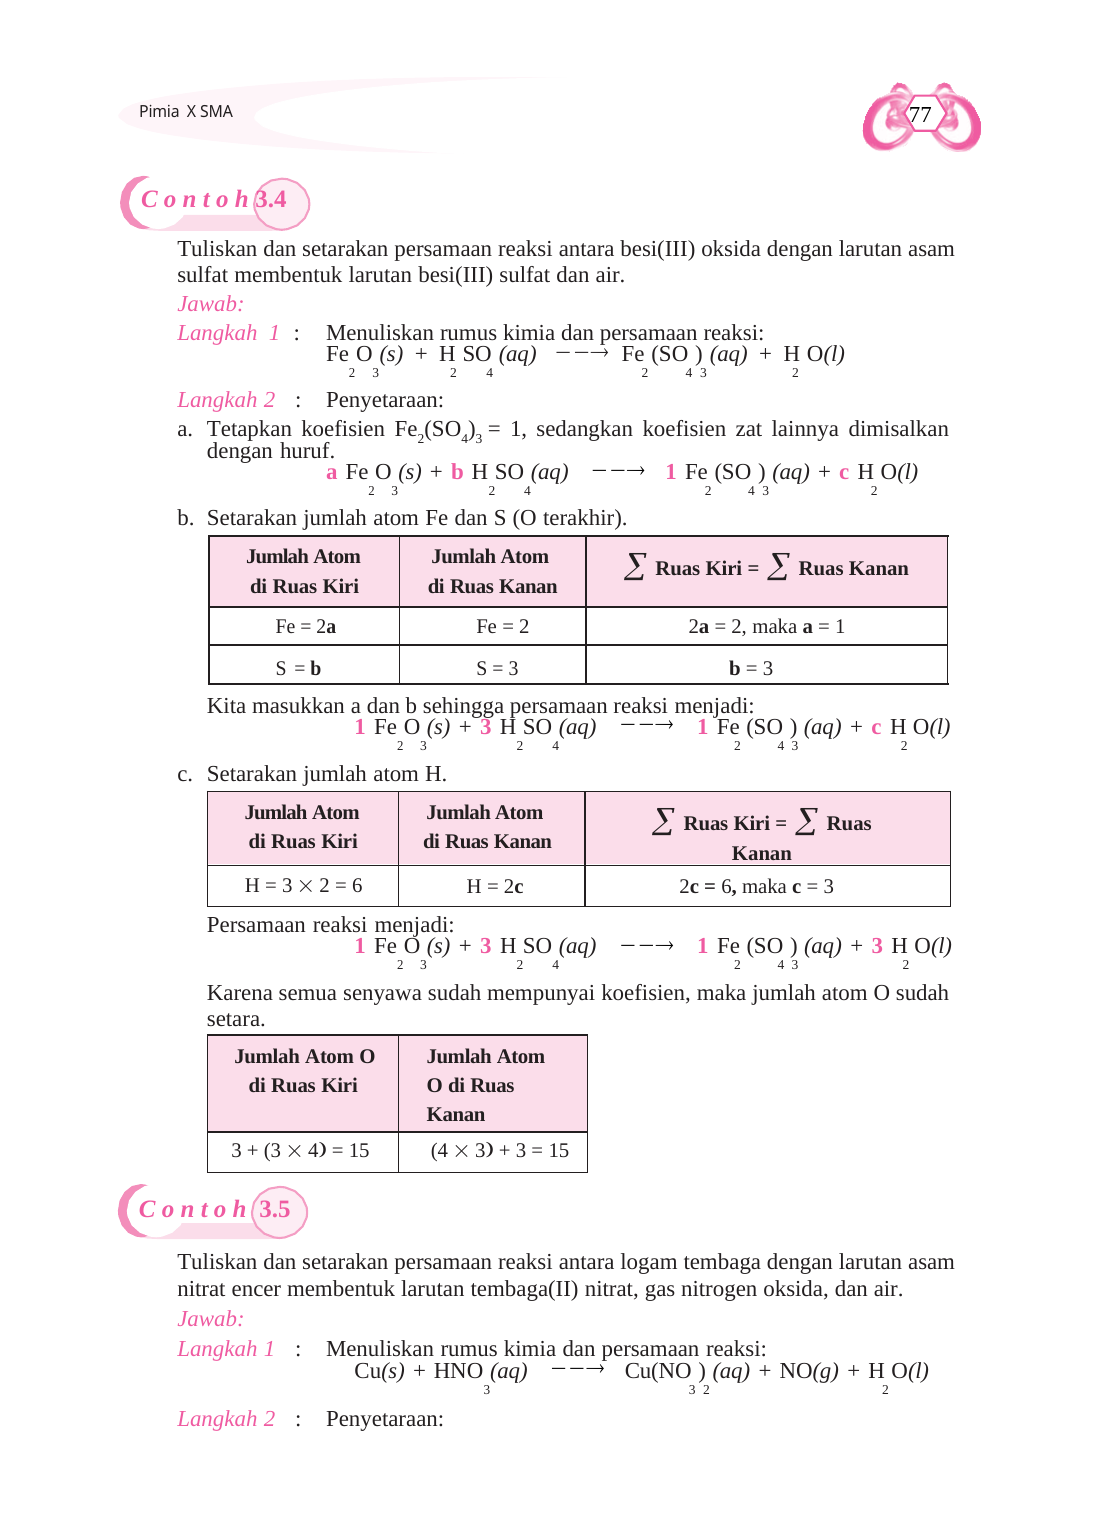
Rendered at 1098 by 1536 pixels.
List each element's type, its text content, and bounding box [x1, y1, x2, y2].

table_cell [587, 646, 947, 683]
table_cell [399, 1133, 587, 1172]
text 2 3 2 4 2 4 3 2 [397, 739, 1000, 754]
text 3 2 2 [689, 1383, 1000, 1397]
text Jawab: [177, 1305, 1000, 1332]
text 2 3 2 4 2 4 3 2 [397, 958, 1000, 973]
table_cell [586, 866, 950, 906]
text 2 3 2 4 2 4 3 2 [349, 366, 1000, 380]
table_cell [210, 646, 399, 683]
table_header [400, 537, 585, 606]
text Kita masukkan a dan b sehingga persamaan reaksi menjadi: [207, 693, 1000, 718]
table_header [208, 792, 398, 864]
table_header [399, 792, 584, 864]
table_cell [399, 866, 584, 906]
text Cu(s) + HNO (aq)  Cu(NO ) (aq) + NO(g) + H O(l) [354, 1361, 1000, 1383]
text Persamaan reaksi menjadi: [207, 912, 1000, 938]
text a Fe O (s) + b H SO (aq)  1 Fe (SO ) (aq) + c H O(l) [326, 463, 1000, 483]
text Tuliskan dan setarakan persamaan reaksi antara besi(III) oksida dengan larutan asam sulfat membentuk larutan besi(III) sulfat dan air. [177, 234, 957, 287]
text Langkah 2 : Penyetaraan: [177, 386, 1000, 413]
text 3 [100, 1383, 490, 1397]
list Tetapkan koefisien Fe2(SO4)3 = 1, sedangkan koefisien zat lainnya dimisalkan dengan huruf. [177, 416, 951, 463]
list Setarakan jumlah atom H. [177, 759, 1000, 786]
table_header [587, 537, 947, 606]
picture [862, 81, 981, 152]
list Setarakan jumlah atom Fe dan S (O terakhir). [177, 504, 1000, 531]
text 2 3 2 4 2 4 3 2 [368, 483, 1000, 498]
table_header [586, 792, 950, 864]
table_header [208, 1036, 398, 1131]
text 1 Fe O (s) + 3 H SO (aq)  1 Fe (SO ) (aq) + 3 H O(l) [429, 938, 1000, 958]
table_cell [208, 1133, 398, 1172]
text Fe O (s) + H SO (aq)  Fe (SO ) (aq) + H O(l) [382, 346, 1000, 366]
text Langkah 1 : Menuliskan rumus kimia dan persamaan reaksi: [177, 1335, 1000, 1361]
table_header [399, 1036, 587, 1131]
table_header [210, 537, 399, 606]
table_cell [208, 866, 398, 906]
text Langkah 1 : Menuliskan rumus kimia dan persamaan reaksi: [177, 320, 1000, 346]
text 1 Fe O (s) + 3 H SO (aq)  1 Fe (SO ) (aq) + c H O(l) [354, 718, 1000, 739]
text Karena semua senyawa sudah mempunyai koefisien, maka jumlah atom O sudah setara. [207, 979, 981, 1031]
text Jawab: [177, 291, 1000, 317]
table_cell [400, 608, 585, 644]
text Tuliskan dan setarakan persamaan reaksi antara logam tembaga dengan larutan asam nitrat encer membentuk larutan tembaga(II) nitrat, gas nitrogen oksida, dan air. [177, 1186, 957, 1301]
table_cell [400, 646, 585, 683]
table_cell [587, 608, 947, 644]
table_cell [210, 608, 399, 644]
text Langkah 2 : Penyetaraan: [177, 1405, 494, 1431]
